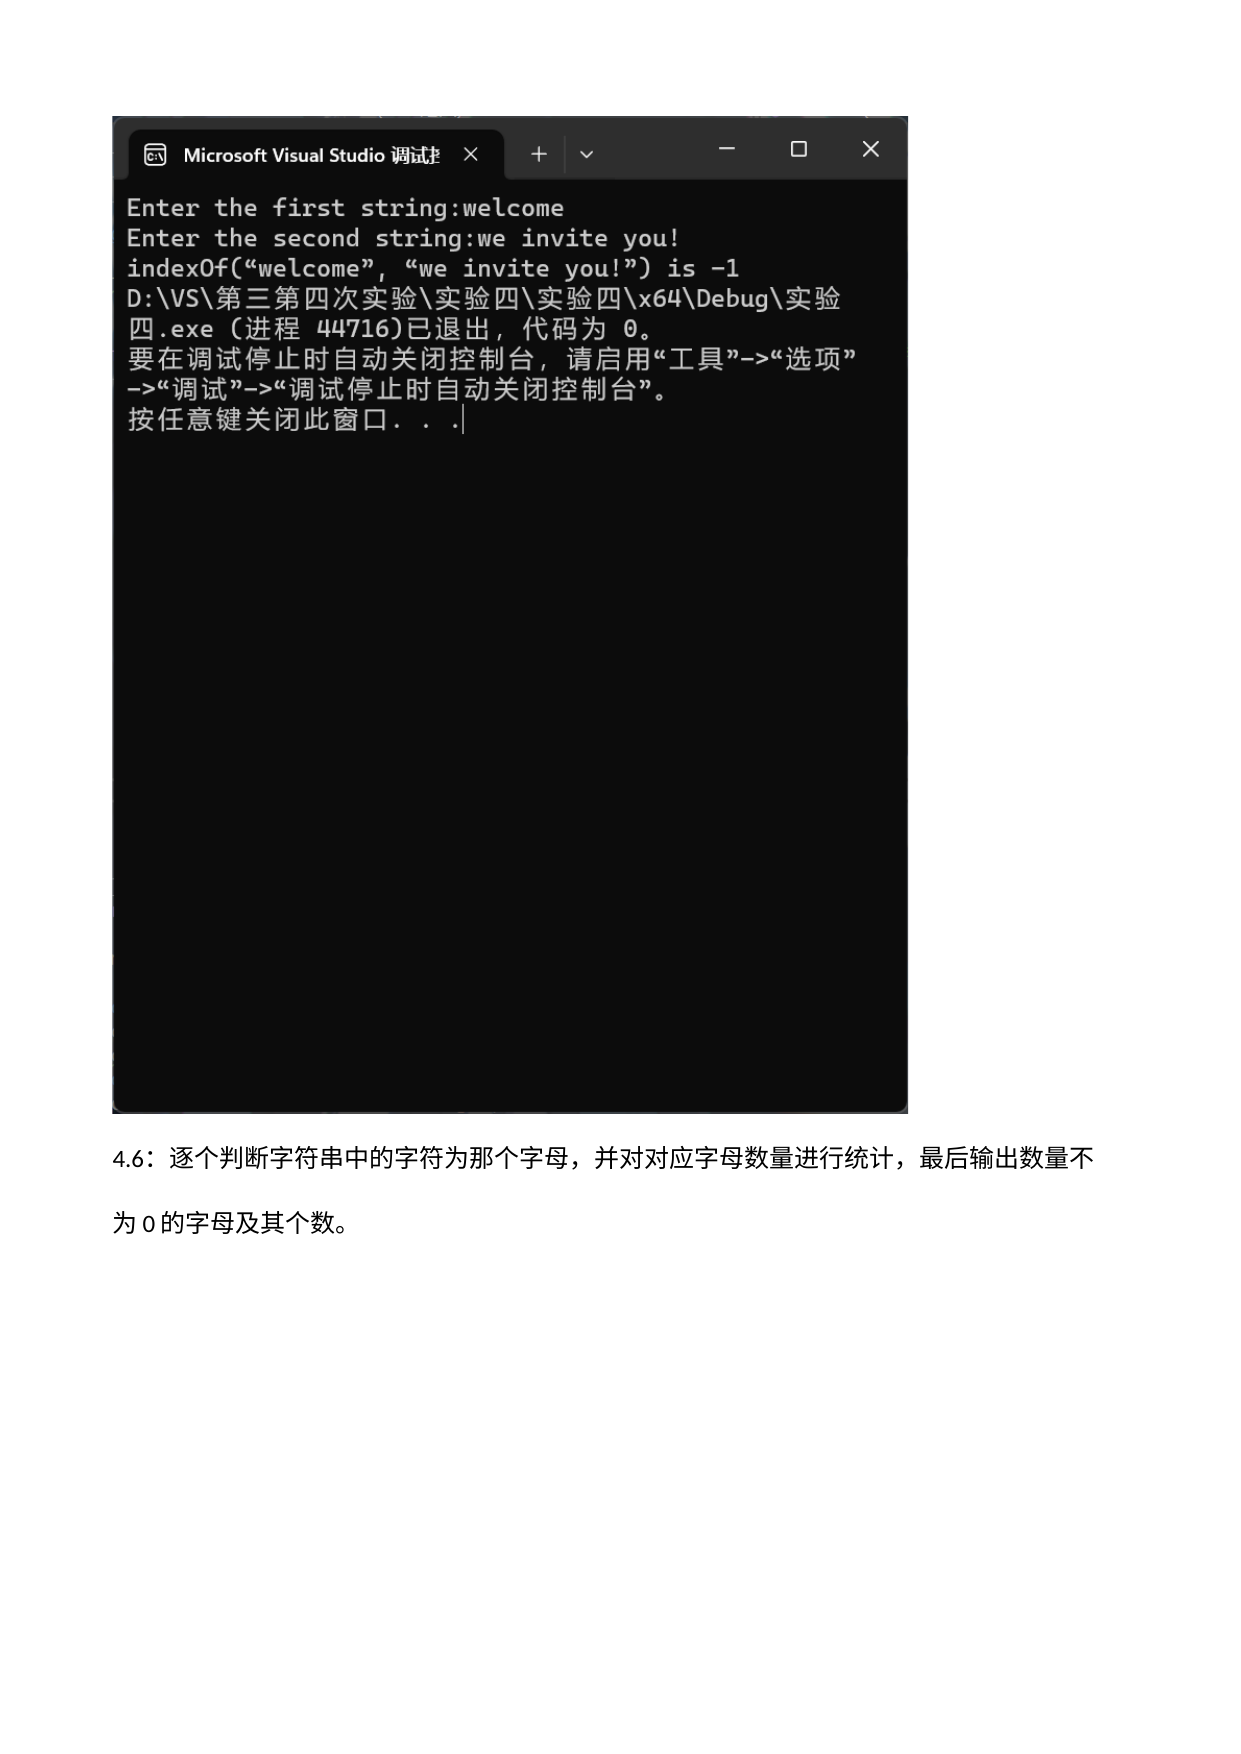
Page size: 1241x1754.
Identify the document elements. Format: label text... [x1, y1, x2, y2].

picture [112, 116, 909, 1114]
text 4.6：逐个判断字符串中的字符为那个字母，并对对应字母数量进行统计，最后输出数量不为0的字母及其个数。 [112, 1124, 1118, 1254]
